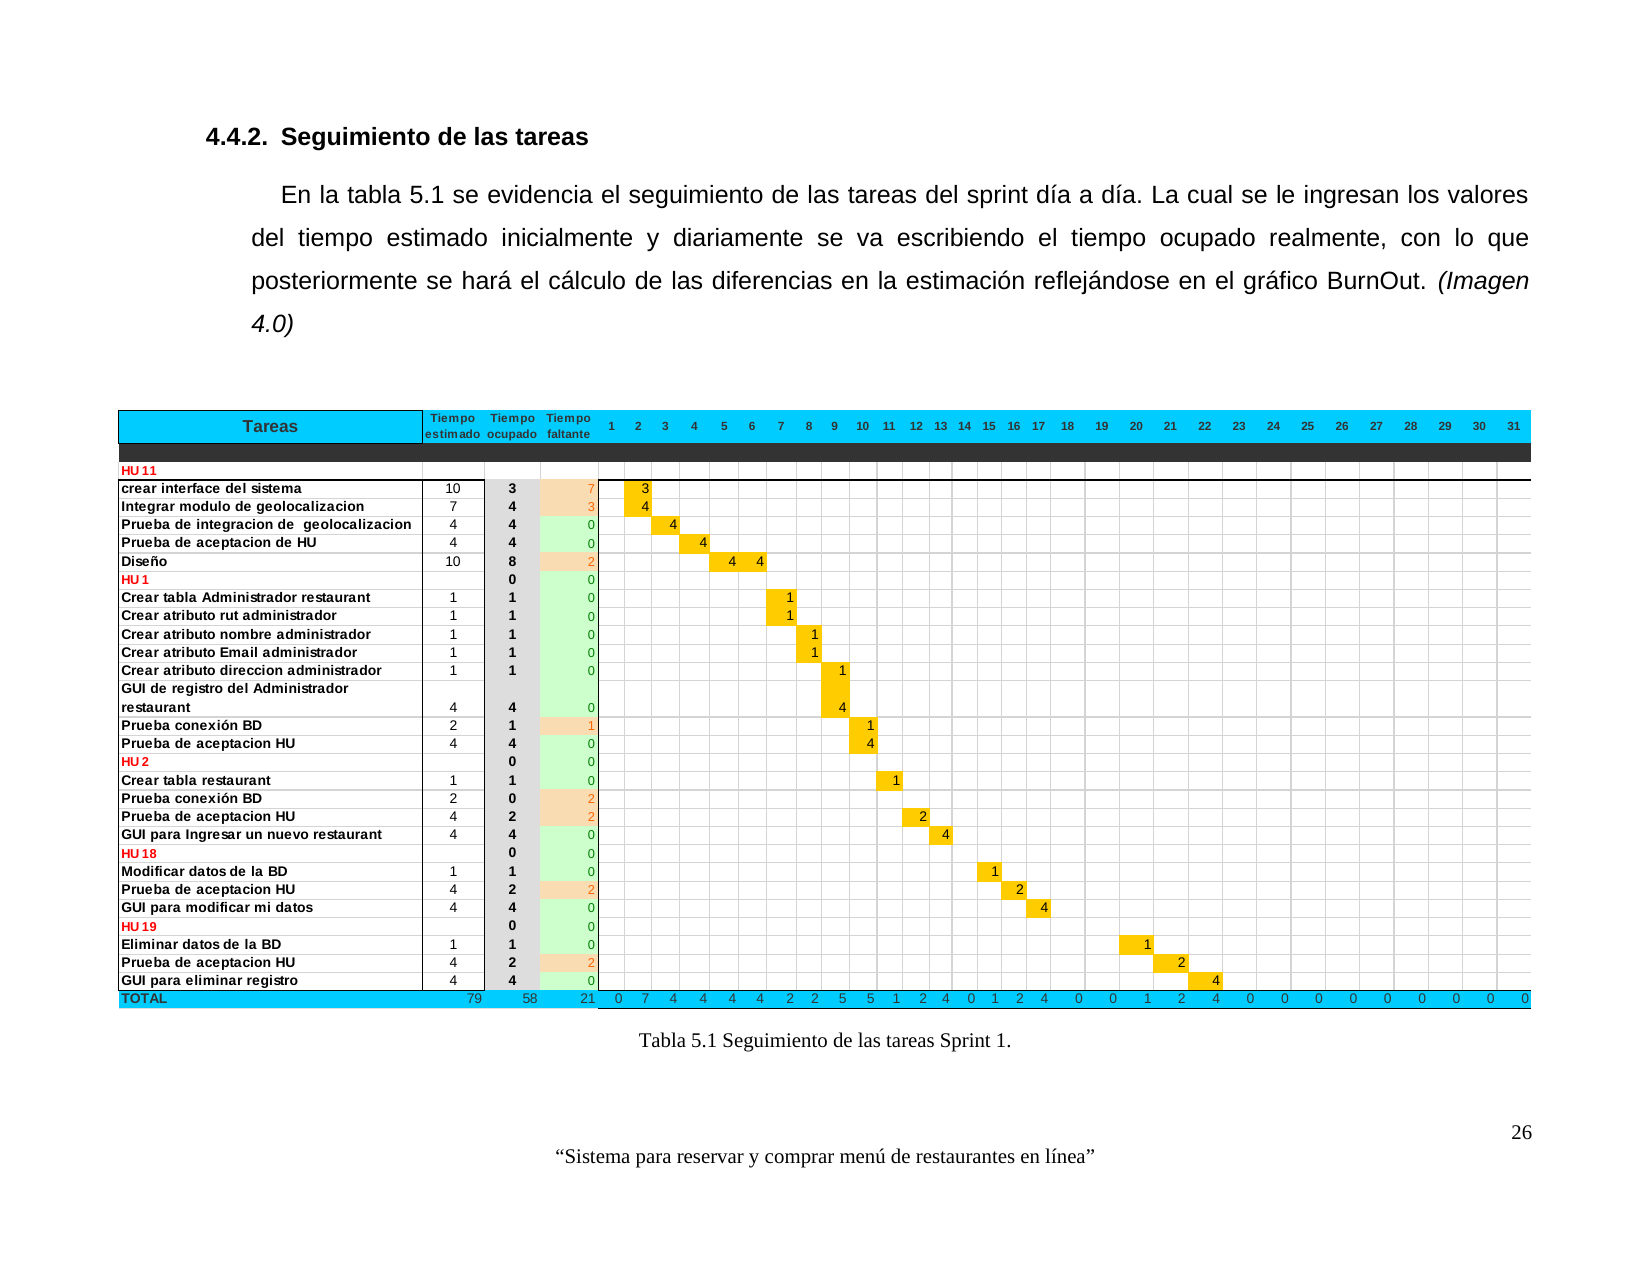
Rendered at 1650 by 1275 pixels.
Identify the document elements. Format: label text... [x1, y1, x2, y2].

text En la tabla 5.1 se evidencia el seguimiento de las tareas del sprint día a día. La cual se le ingresan los valores del tiempo estimado inicialmente y diariamente se va escribiendo el tiempo ocupado realmente, con lo que posteriormente se hará el cálculo de las diferencias en la estimación reflejándose en el gráfico BurnOut. (Imagen 4.0) [251, 180, 1532, 338]
subtitle Seguimiento de las tareas [206, 122, 1532, 151]
